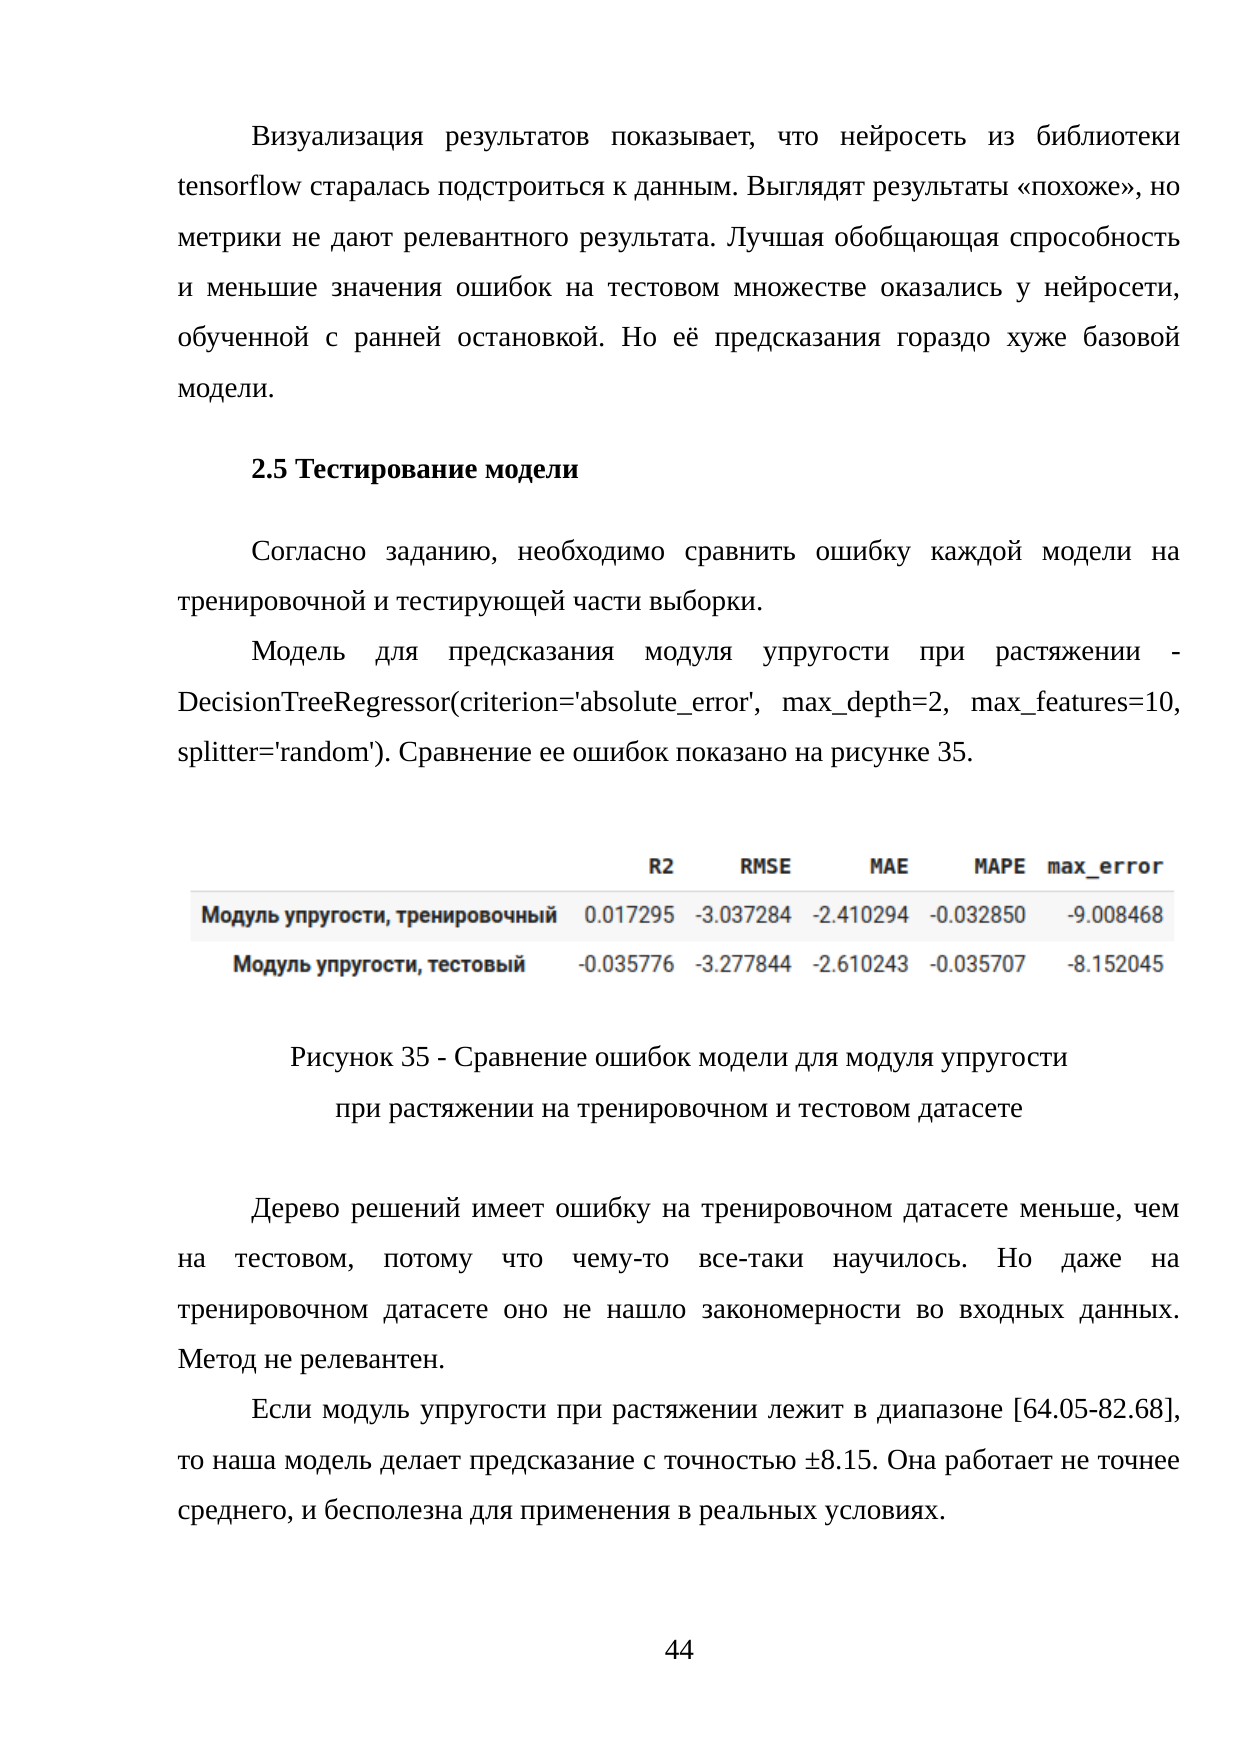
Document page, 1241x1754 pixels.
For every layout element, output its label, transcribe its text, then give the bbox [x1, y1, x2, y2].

subtitle 2.5 Тестирование модели [177, 451, 1181, 485]
text при растяжении на тренировочном и тестовом датасете [177, 1090, 1181, 1123]
text Рисунок 35 - Сравнение ошибок модели для модуля упругости [177, 1006, 1181, 1073]
picture [177, 834, 1182, 1006]
text Визуализация результатов показывает, что нейросеть из библиотеки tensorflow старалась подстроиться к данным. Выглядят результаты «похоже», но метрики не дают релевантного результата. Лучшая обобщающая спрособность и меньшие значения ошибок на тестовом множестве оказались у нейросети, обученной с ранней остановкой. Но её предсказания гораздо хуже базовой модели. [177, 118, 1181, 403]
text Если модуль упругости при растяжении лежит в диапазоне [64.05-82.68], то наша модель делает предсказание с точностью ±8.15. Она работает не точнее среднего, и бесполезна для применения в реальных условиях. [177, 1392, 1181, 1526]
text Модель для предсказания модуля упругости при растяжении - DecisionTreeRegressor(criterion='absolute_error', max_depth=2, max_features=10, splitter='random'). Сравнение ее ошибок показано на рисунке 35. [177, 633, 1181, 768]
text Дерево решений имеет ошибку на тренировочном датасете меньше, чем на тестовом, потому что чему-то все-таки научилось. Но даже на тренировочном датасете оно не нашло закономерности во входных данных. Метод не релевантен. [177, 1190, 1181, 1375]
text Согласно заданию, необходимо сравнить ошибку каждой модели на тренировочной и тестирующей части выборки. [177, 533, 1181, 617]
